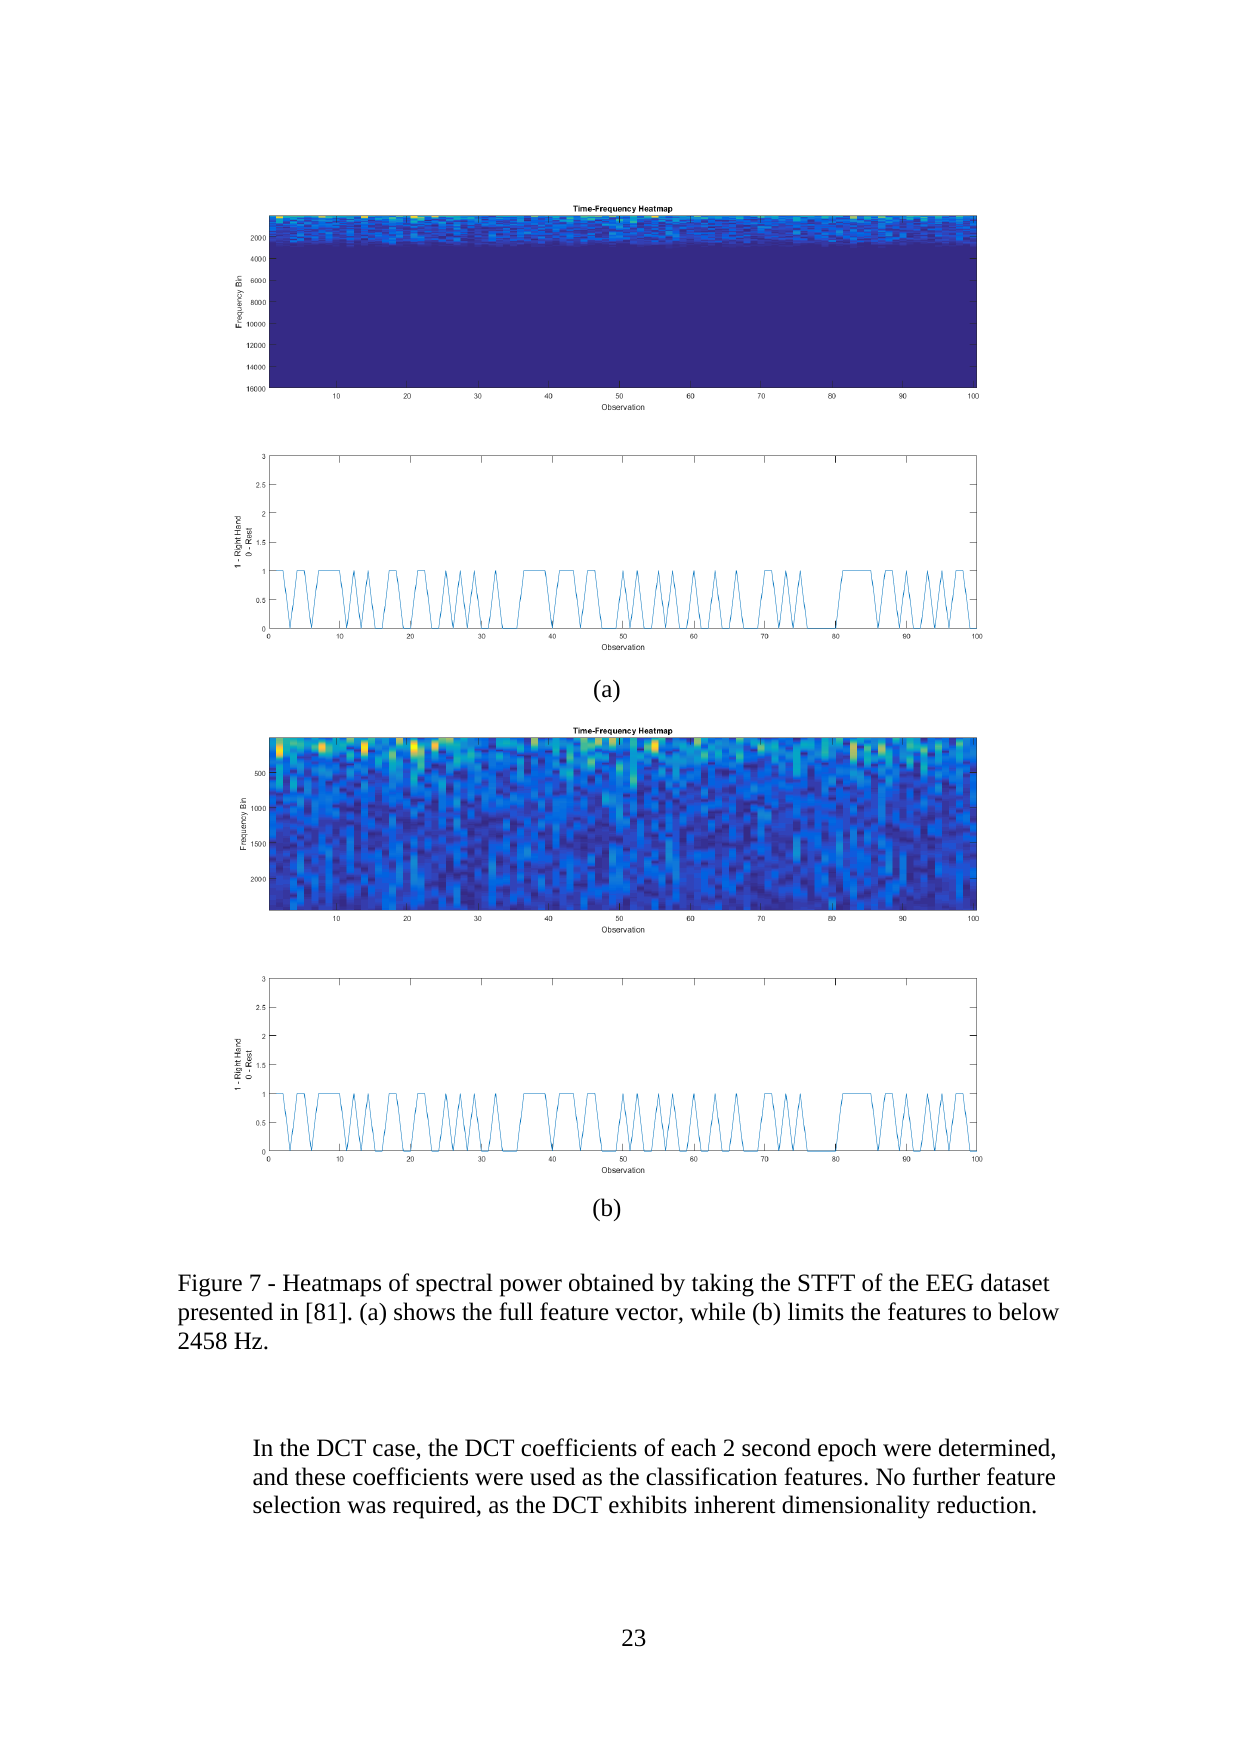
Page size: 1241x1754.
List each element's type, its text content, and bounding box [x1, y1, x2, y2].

text In the DCT case, the DCT coefficients of each 2 second epoch were determined, and these coefficients were used as the classification features. No further feature selection was required, as the DCT exhibits inherent dimensionality reduction. [252, 1433, 1090, 1519]
picture [150, 177, 1064, 684]
text Figure 7 - Heatmaps of spectral power obtained by taking the STFT of the EEG dataset presented in [81]. (a) shows the full feature vector, while (b) limits the features to below 2458 Hz. [177, 1268, 1090, 1355]
picture [150, 699, 1064, 1207]
